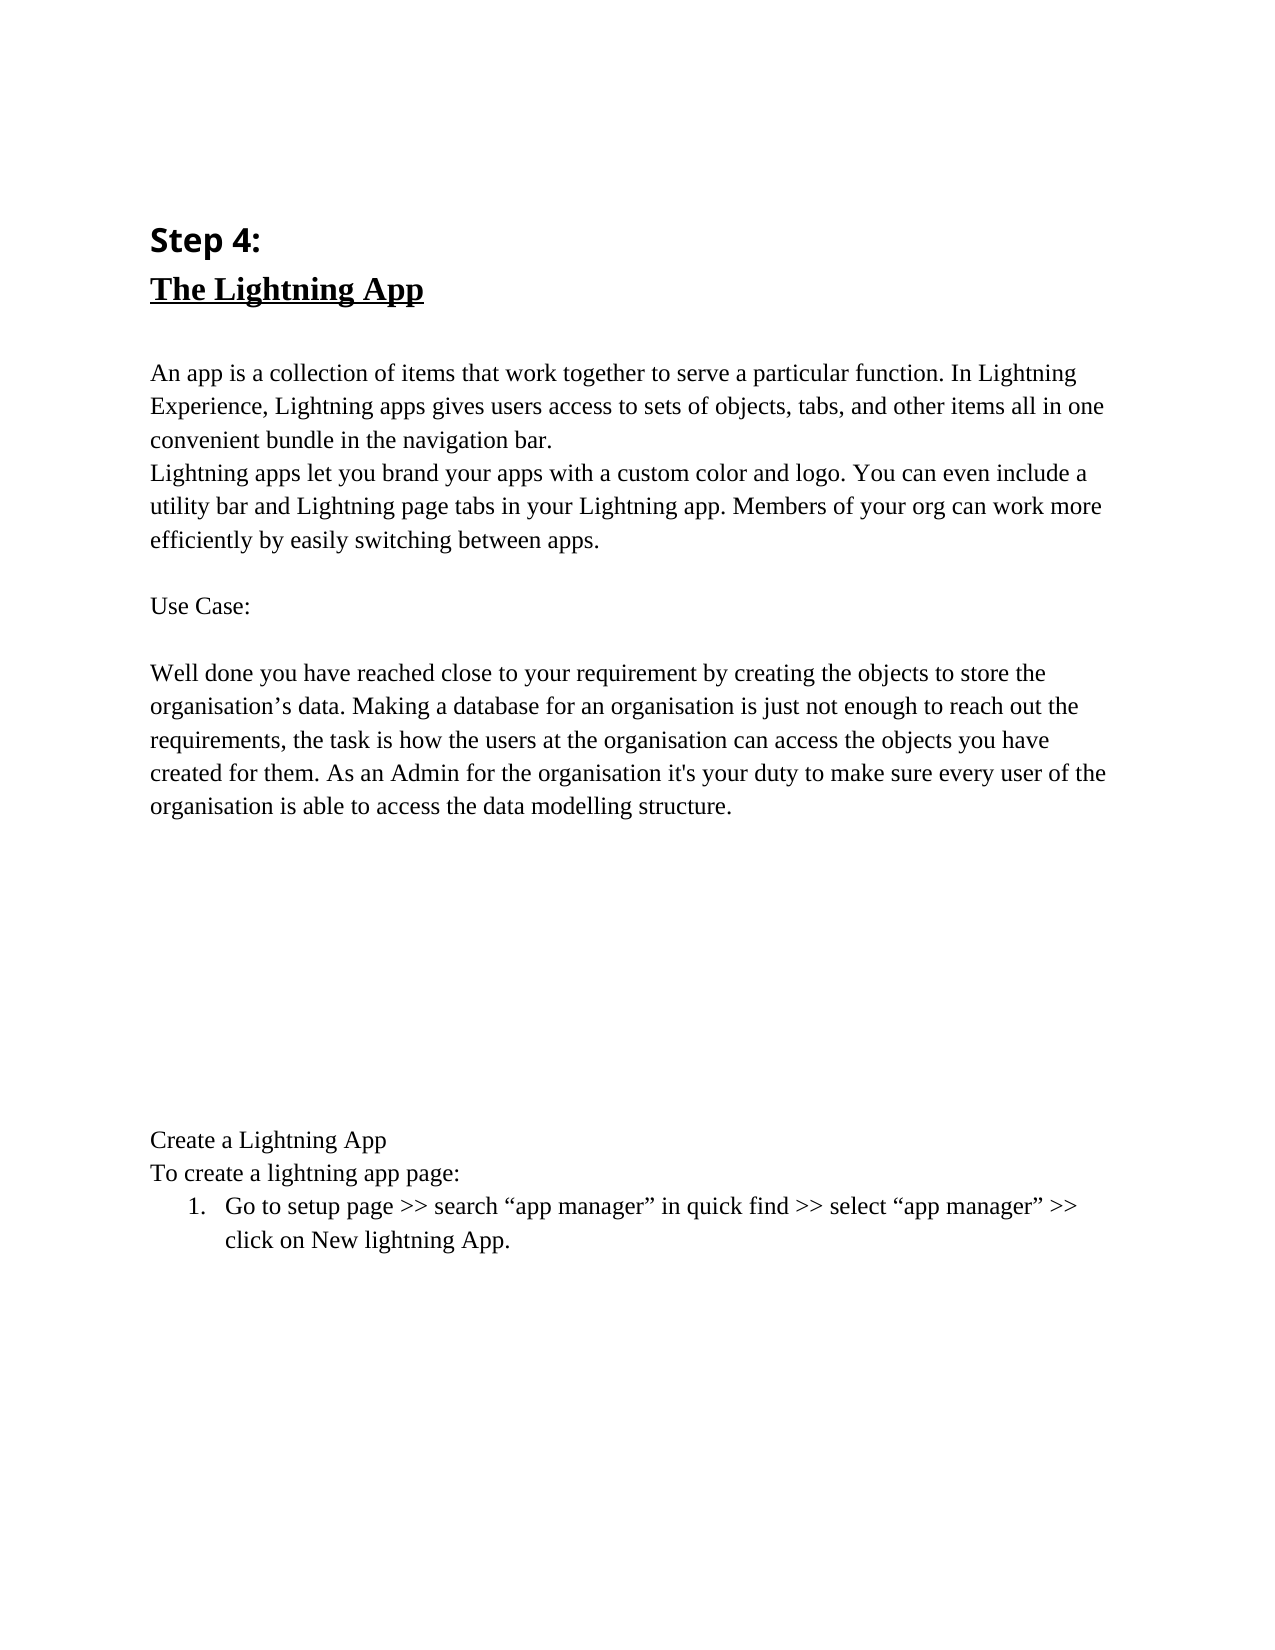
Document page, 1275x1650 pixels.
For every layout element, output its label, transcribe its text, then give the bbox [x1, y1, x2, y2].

text Well done you have reached close to your requirement by creating the objects to store the organisation’s data. Making a database for an organisation is just not enough to reach out the requirements, the task is how the users at the organisation can access the objects you have created for them. As an Admin for the organisation it's your duty to make sure every user of the organisation is able to access the data modelling structure. [150, 658, 1125, 820]
text Use Case: [150, 591, 1125, 620]
text An app is a collection of items that work together to serve a particular function. In Lightning Experience, Lightning apps gives users access to sets of objects, tabs, and other items all in one convenient bundle in the navigation bar. [150, 358, 1125, 453]
text Lightning apps let you brand your apps with a custom color and logo. You can even include a utility bar and Lightning page tabs in your Lightning app. Members of your org can work more efficiently by easily switching between apps. [150, 458, 1125, 553]
text Step 4: [150, 217, 1125, 262]
text The Lightning App [150, 269, 1125, 308]
text Create a Lightning App [150, 1125, 1125, 1153]
text To create a lightning app page: [150, 1158, 1125, 1187]
list Go to setup page >> search “app manager” in quick find >> select “app manager” >> click on New lightning App. [187, 1191, 1125, 1253]
